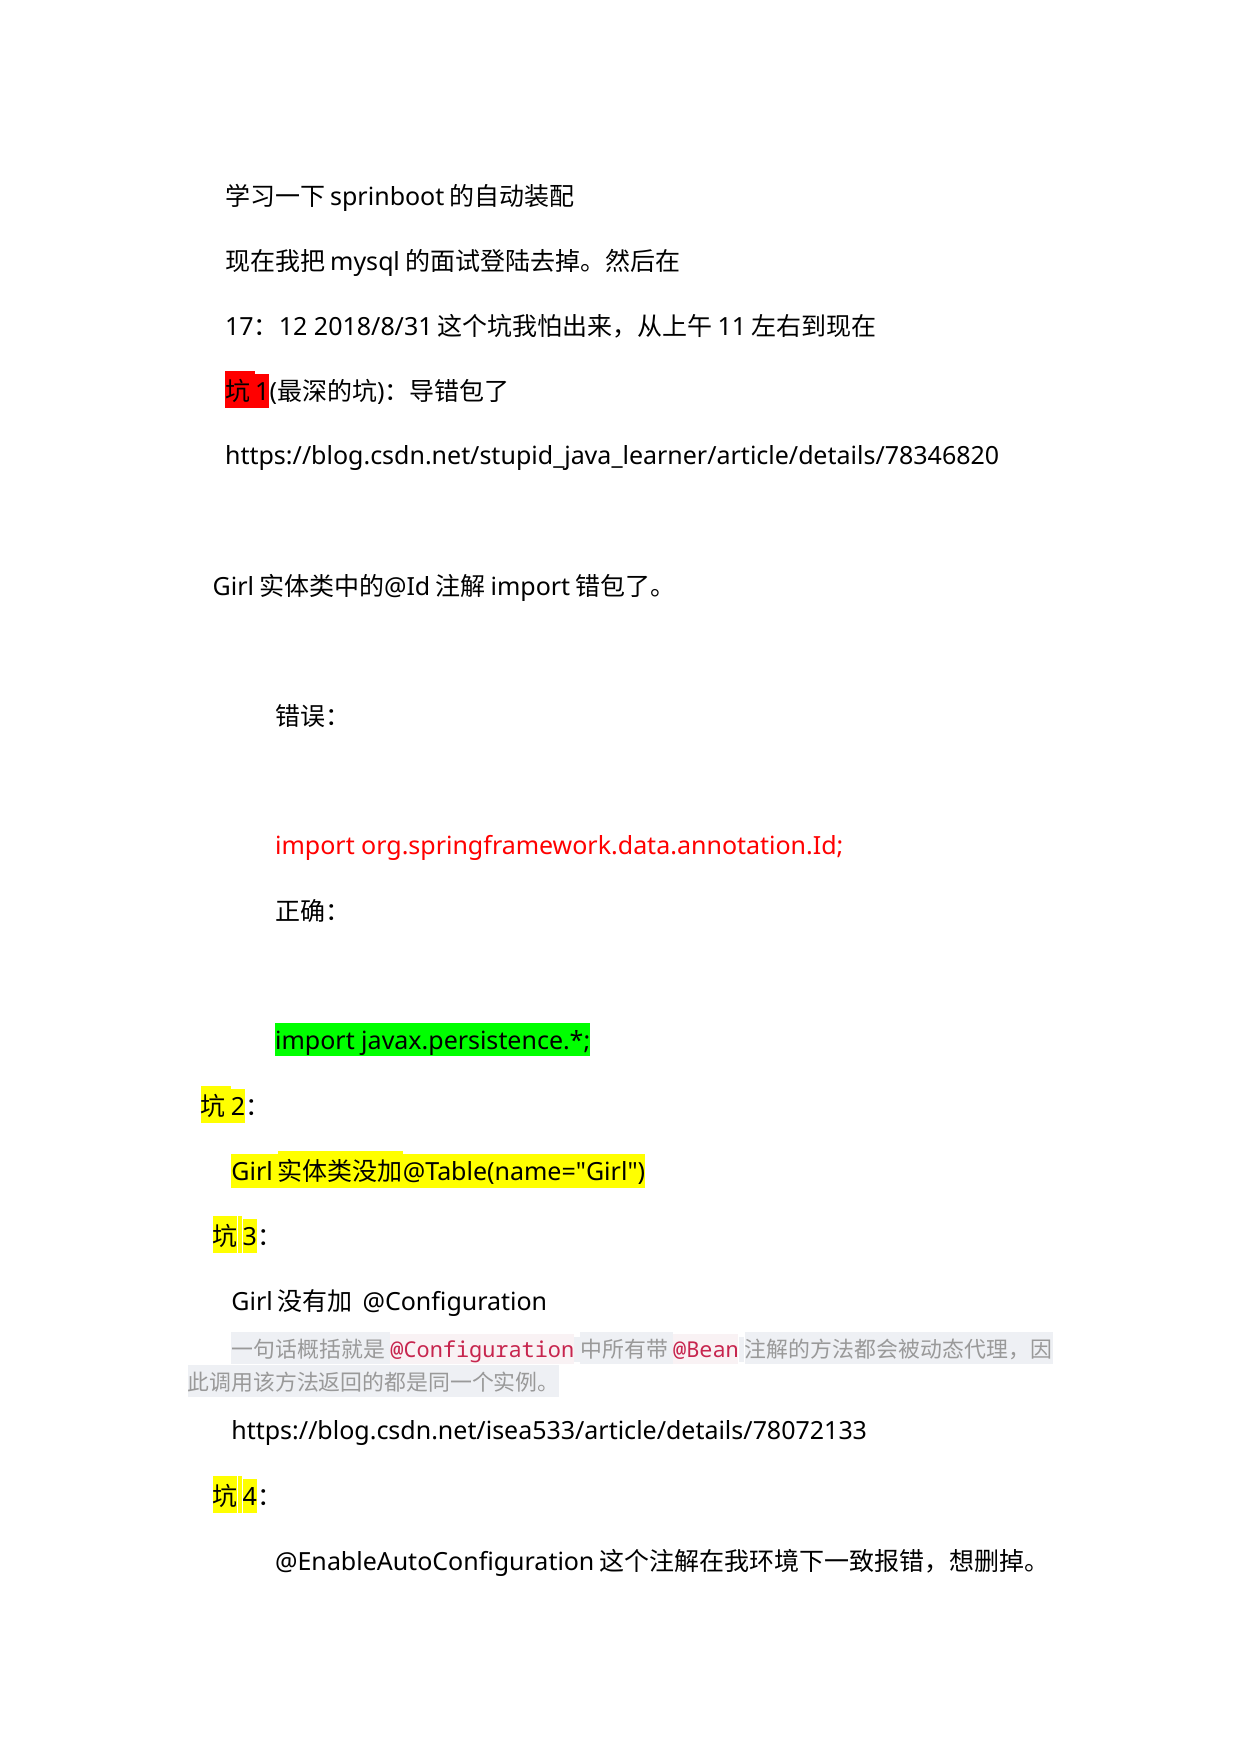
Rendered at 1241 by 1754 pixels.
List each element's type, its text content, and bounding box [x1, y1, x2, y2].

list https://blog.csdn.net/stupid_java_learner/article/details/78346820 [225, 422, 1053, 487]
text @EnableAutoConfiguration这个注解在我环境下一致报错，想删掉。 [187, 1527, 1053, 1592]
list 现在我把mysql的面试登陆去掉。然后在 [225, 227, 1053, 292]
text Girl没有加 @Configuration [187, 1267, 1053, 1332]
list 学习一下sprinboot的自动装配 [225, 162, 1053, 227]
text https://blog.csdn.net/isea533/article/details/78072133 [187, 1397, 1053, 1462]
list 正确： [225, 877, 1053, 942]
text 一句话概括就是 @Configuration 中所有带 @Bean 注解的方法都会被动态代理，因此调用该方法返回的都是同一个实例。 [187, 1332, 1053, 1397]
text 坑2： [187, 1072, 1053, 1137]
list 17：12 2018/8/31这个坑我怕出来，从上午11左右到现在 [225, 292, 1053, 357]
list import javax.persistence.*; [269, 1007, 1053, 1072]
list import org.springframework.data.annotation.Id; [225, 812, 1053, 877]
text 坑3： [187, 1202, 1053, 1267]
text 坑4： [187, 1462, 1053, 1527]
list 错误： [225, 682, 1053, 747]
text Girl实体类中的@Id注解import错包了。 [187, 552, 1053, 617]
list 坑1(最深的坑)：导错包了 [225, 357, 1053, 422]
text Girl实体类没加@Table(name="Girl") [187, 1137, 1053, 1202]
